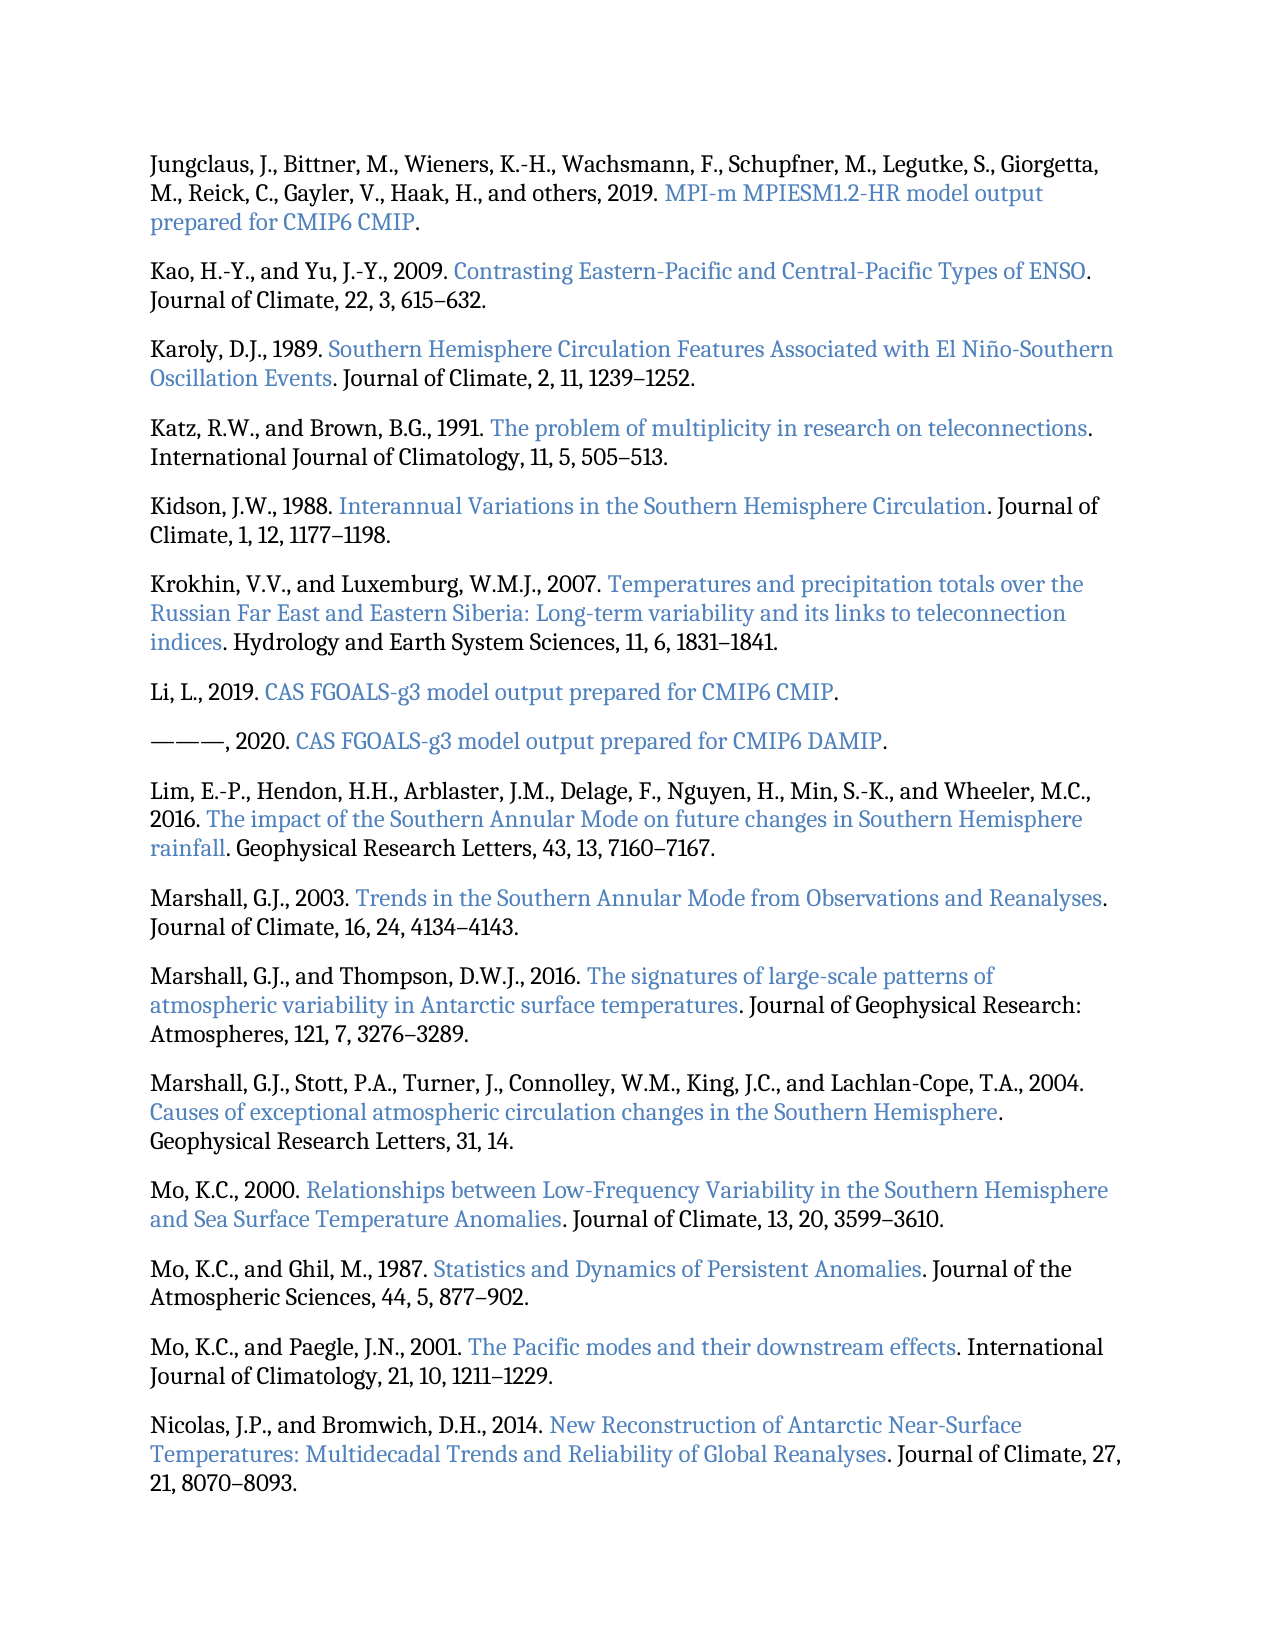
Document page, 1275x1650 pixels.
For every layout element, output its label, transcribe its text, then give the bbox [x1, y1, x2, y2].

text Marshall, G.J., 2003. Trends in the Southern Annular Mode from Observations and Reanalyses. Journal of Climate, 16, 24, 4134–4143. [150, 884, 1125, 941]
text Kao, H.-Y., and Yu, J.-Y., 2009. Contrasting Eastern-Pacific and Central-Pacific Types of ENSO. Journal of Climate, 22, 3, 615–632. [150, 257, 1125, 314]
text Marshall, G.J., Stott, P.A., Turner, J., Connolley, W.M., King, J.C., and Lachlan-Cope, T.A., 2004. Causes of exceptional atmospheric circulation changes in the Southern Hemisphere. Geophysical Research Letters, 31, 14. [150, 1069, 1125, 1155]
text ———, 2020. CAS FGOALS-g3 model output prepared for CMIP6 DAMIP. [150, 727, 1125, 756]
text Nicolas, J.P., and Bromwich, D.H., 2014. New Reconstruction of Antarctic Near-Surface Temperatures: Multidecadal Trends and Reliability of Global Reanalyses. Journal of Climate, 27, 21, 8070–8093. [150, 1411, 1125, 1497]
text Krokhin, V.V., and Luxemburg, W.M.J., 2007. Temperatures and precipitation totals over the Russian Far East and Eastern Siberia: Long-term variability and its links to teleconnection indices. Hydrology and Earth System Sciences, 11, 6, 1831–1841. [150, 570, 1125, 657]
text Karoly, D.J., 1989. Southern Hemisphere Circulation Features Associated with El Niño-Southern Oscillation Events. Journal of Climate, 2, 11, 1239–1252. [150, 335, 1125, 393]
text Jungclaus, J., Bittner, M., Wieners, K.-H., Wachsmann, F., Schupfner, M., Legutke, S., Giorgetta, M., Reick, C., Gayler, V., Haak, H., and others, 2019. MPI-m MPIESM1.2-HR model output prepared for CMIP6 CMIP. [150, 150, 1125, 236]
text Katz, R.W., and Brown, B.G., 1991. The problem of multiplicity in research on teleconnections. International Journal of Climatology, 11, 5, 505–513. [150, 414, 1125, 471]
text Kidson, J.W., 1988. Interannual Variations in the Southern Hemisphere Circulation. Journal of Climate, 1, 12, 1177–1198. [150, 492, 1125, 549]
text Mo, K.C., 2000. Relationships between Low-Frequency Variability in the Southern Hemisphere and Sea Surface Temperature Anomalies. Journal of Climate, 13, 20, 3599–3610. [150, 1176, 1125, 1234]
text Lim, E.-P., Hendon, H.H., Arblaster, J.M., Delage, F., Nguyen, H., Min, S.-K., and Wheeler, M.C., 2016. The impact of the Southern Annular Mode on future changes in Southern Hemisphere rainfall. Geophysical Research Letters, 43, 13, 7160–7167. [150, 777, 1125, 863]
text Li, L., 2019. CAS FGOALS-g3 model output prepared for CMIP6 CMIP. [150, 677, 1125, 706]
text Mo, K.C., and Ghil, M., 1987. Statistics and Dynamics of Persistent Anomalies. Journal of the Atmospheric Sciences, 44, 5, 877–902. [150, 1254, 1125, 1312]
text Marshall, G.J., and Thompson, D.W.J., 2016. The signatures of large-scale patterns of atmospheric variability in Antarctic surface temperatures. Journal of Geophysical Research: Atmospheres, 121, 7, 3276–3289. [150, 962, 1125, 1048]
text Mo, K.C., and Paegle, J.N., 2001. The Pacific modes and their downstream effects. International Journal of Climatology, 21, 10, 1211–1229. [150, 1333, 1125, 1390]
